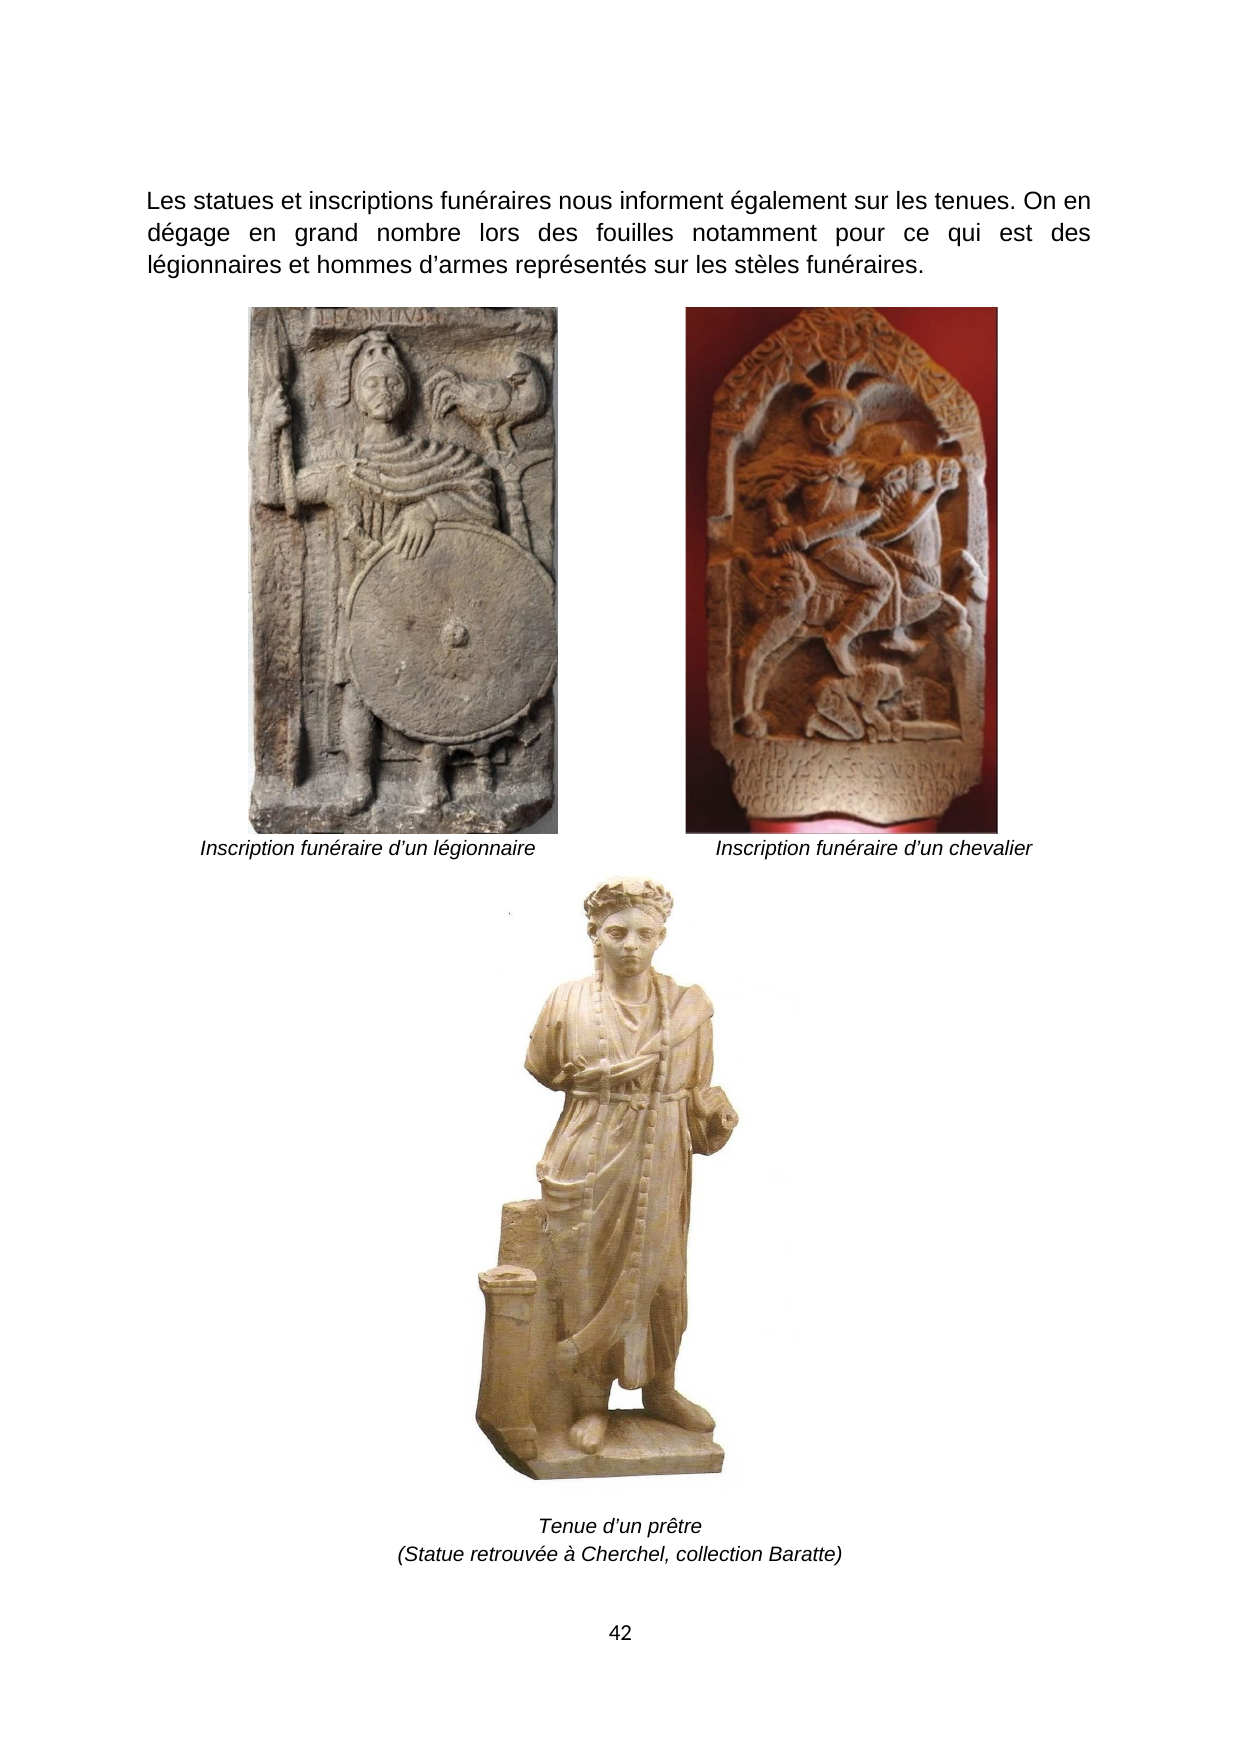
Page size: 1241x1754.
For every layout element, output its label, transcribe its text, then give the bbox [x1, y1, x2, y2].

text Les statues et inscriptions funéraires nous informent également sur les tenues. On en dégage en grand nombre lors des fouilles notamment pour ce qui est des légionnaires et hommes d’armes représentés sur les stèles funéraires. [146, 186, 1093, 279]
picture [449, 863, 798, 1496]
text Tenue d’un prêtre [148, 1514, 1092, 1538]
picture [685, 307, 998, 834]
text (Statue retrouvée à Cherchel, collection Baratte) [148, 1542, 1092, 1566]
text Inscription funéraire d’un légionnaire Inscription funéraire d’un chevalier [148, 836, 1209, 860]
picture [248, 307, 558, 834]
